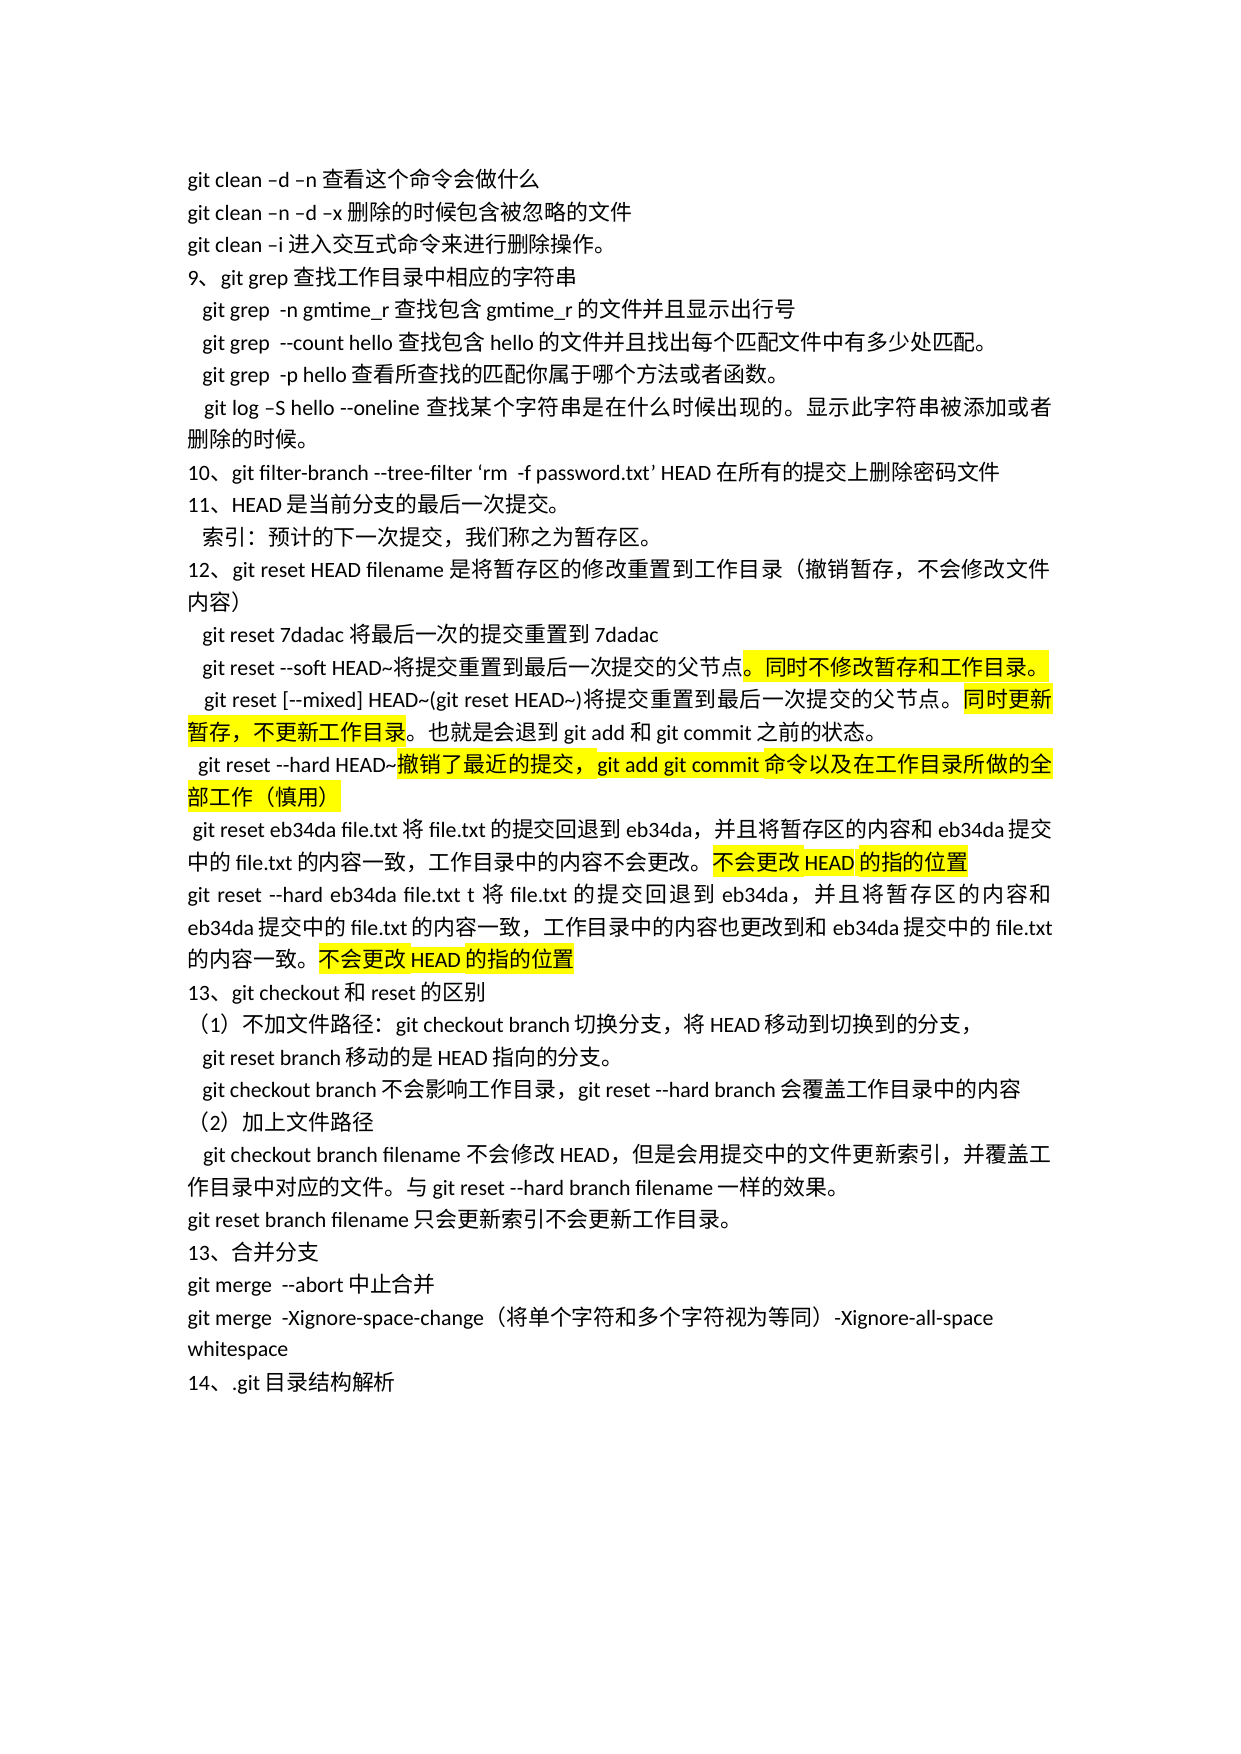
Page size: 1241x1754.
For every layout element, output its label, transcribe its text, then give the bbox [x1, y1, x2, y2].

text git reset 7dadac 将最后一次的提交重置到7dadac [187, 617, 1053, 649]
text git clean –n –d –x 删除的时候包含被忽略的文件 [187, 194, 1053, 227]
text git grep -n gmtime_r查找包含gmtime_r的文件并且显示出行号 [187, 292, 1053, 324]
text （1）不加文件路径：git checkout branch切换分支，将HEAD移动到切换到的分支， [187, 1007, 1053, 1039]
text git reset --soft HEAD~将提交重置到最后一次提交的父节点。同时不修改暂存和工作目录。 [187, 649, 1053, 682]
text 11、HEAD是当前分支的最后一次提交。 [187, 487, 1053, 519]
text 10、git filter-branch --tree-filter ‘rm -f password.txt’ HEAD 在所有的提交上删除密码文件 [187, 454, 1053, 487]
text （2）加上文件路径 [187, 1104, 1053, 1137]
text git grep --count hello 查找包含hello的文件并且找出每个匹配文件中有多少处匹配。 [187, 324, 1053, 357]
text git merge --abort中止合并 [187, 1267, 1053, 1299]
text 13、合并分支 [187, 1234, 1053, 1267]
text git reset branch filename只会更新索引不会更新工作目录。 [187, 1202, 1053, 1234]
text 12、git reset HEAD filename是将暂存区的修改重置到工作目录（撤销暂存，不会修改文件内容） [187, 552, 1053, 617]
text git checkout branch不会影响工作目录，git reset --hard branch会覆盖工作目录中的内容 [187, 1072, 1053, 1104]
text git clean –d –n 查看这个命令会做什么 [187, 162, 1053, 194]
text git reset branch移动的是HEAD指向的分支。 [187, 1039, 1053, 1072]
text git log –S hello --oneline 查找某个字符串是在什么时候出现的。显示此字符串被添加或者删除的时候。 [187, 389, 1053, 454]
text git reset eb34da file.txt将file.txt的提交回退到eb34da，并且将暂存区的内容和eb34da提交中的file.txt的内容一致，工作目录中的内容不会更改。不会更改HEAD的指的位置 [187, 812, 1053, 877]
text 14、.git目录结构解析 [187, 1364, 1053, 1397]
text git merge -Xignore-space-change（将单个字符和多个字符视为等同）-Xignore-all-space [187, 1299, 1053, 1332]
text whitespace [187, 1332, 1053, 1364]
text git clean –i 进入交互式命令来进行删除操作。 [187, 227, 1053, 259]
text git reset [--mixed] HEAD~(git reset HEAD~)将提交重置到最后一次提交的父节点。同时更新暂存，不更新工作目录。也就是会退到git add 和git commit之前的状态。 [187, 682, 1053, 747]
text git grep -p hello查看所查找的匹配你属于哪个方法或者函数。 [187, 357, 1053, 389]
text git reset --hard HEAD~撤销了最近的提交，git add git commit命令以及在工作目录所做的全部工作（慎用） [187, 747, 1053, 812]
text 索引：预计的下一次提交，我们称之为暂存区。 [187, 519, 1053, 552]
text 9、git grep 查找工作目录中相应的字符串 [187, 259, 1053, 292]
text 13、git checkout 和reset的区别 [187, 974, 1053, 1007]
text git reset --hard eb34da file.txt t将file.txt的提交回退到eb34da，并且将暂存区的内容和eb34da提交中的file.txt的内容一致，工作目录中的内容也更改到和eb34da提交中的file.txt的内容一致。不会更改HEAD的指的位置 [187, 877, 1053, 974]
text git checkout branch filename 不会修改HEAD，但是会用提交中的文件更新索引，并覆盖工作目录中对应的文件。与git reset --hard branch filename一样的效果。 [187, 1137, 1053, 1202]
